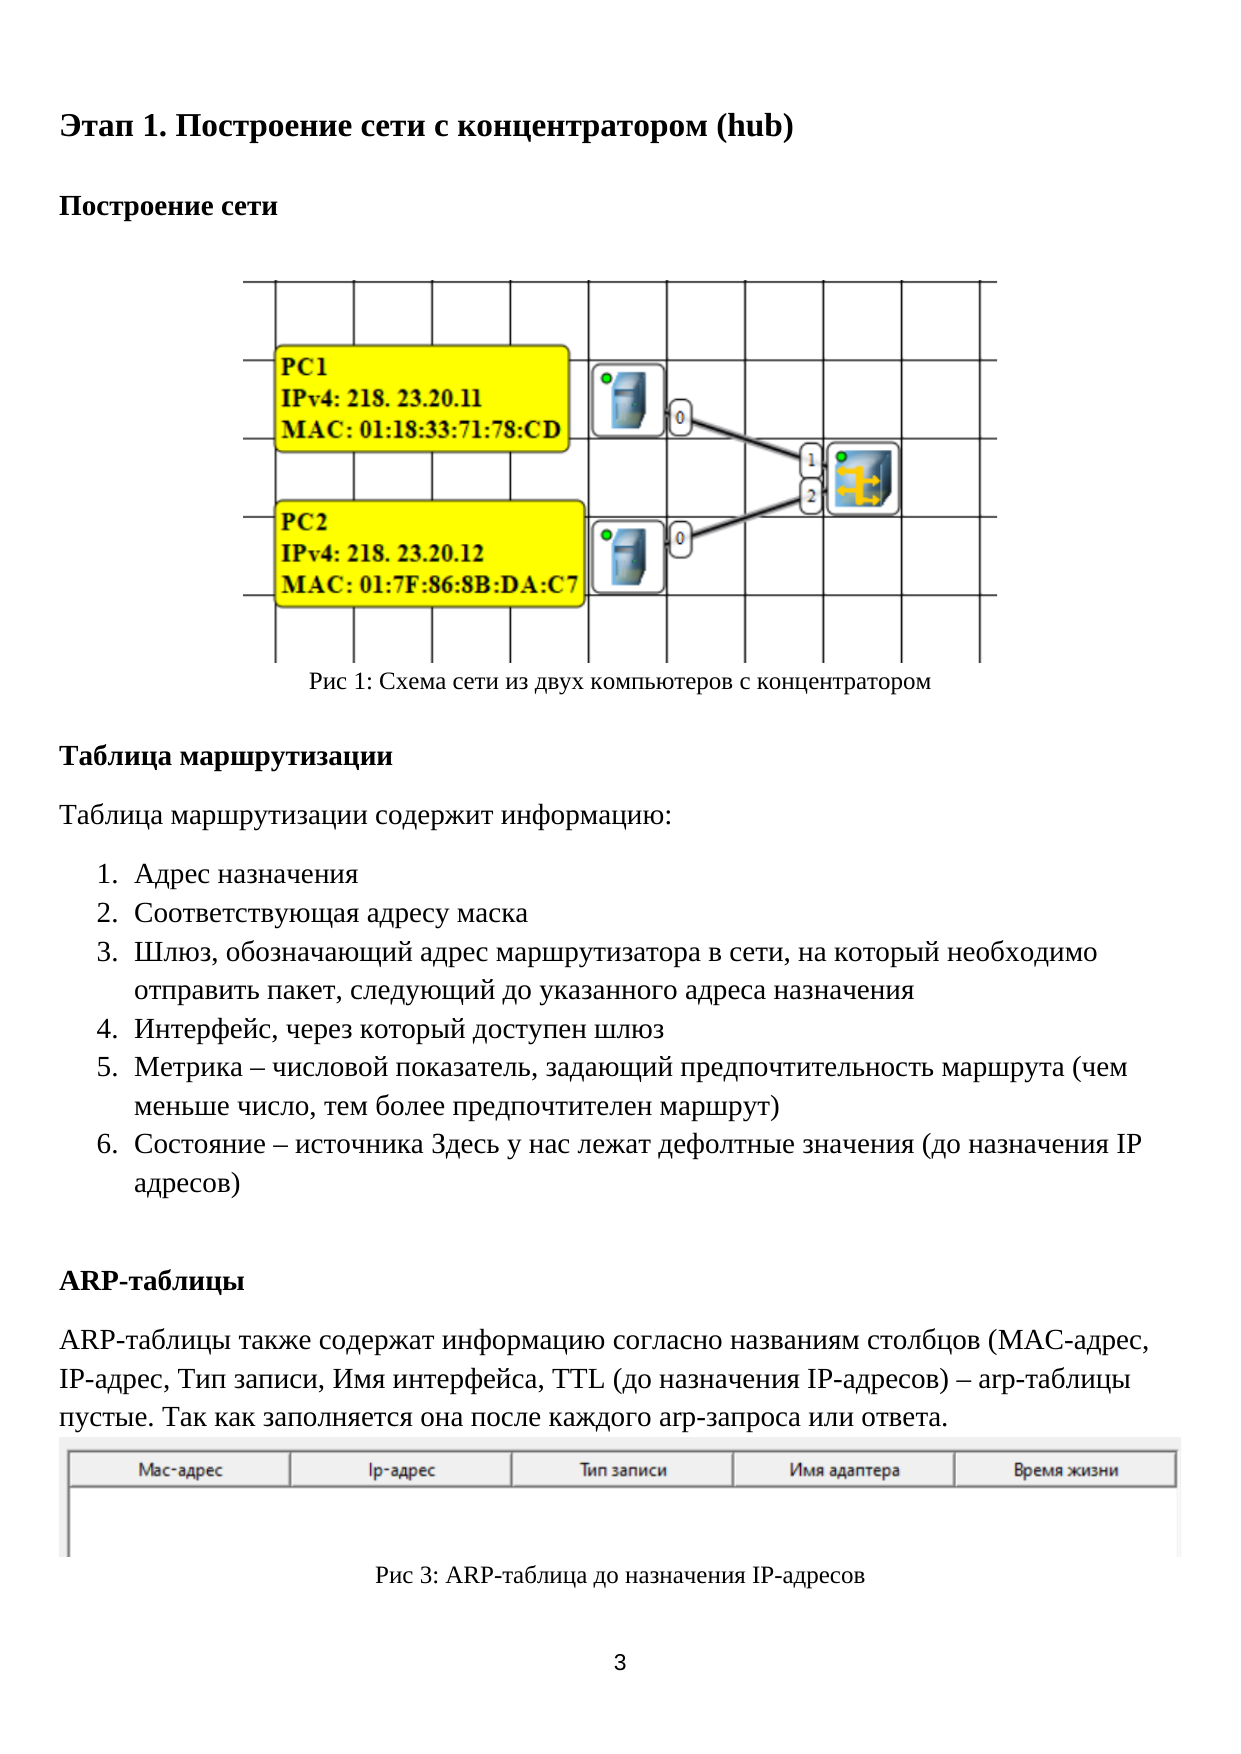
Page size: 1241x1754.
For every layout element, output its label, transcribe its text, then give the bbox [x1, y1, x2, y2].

subtitle Этап 1. Построение сети с концентратором (hub) [59, 105, 1181, 143]
text Рис 1: Схема сети из двух компьютеров с концентратором [59, 666, 1181, 695]
text Таблица маршрутизации содержит информацию: [59, 797, 1181, 831]
list Интерфейс, через который доступен шлюз [96, 1011, 1181, 1044]
text ARP-таблицы также содержат информацию согласно названиям столбцов (MAC-адрес, IP-адрес, Тип записи, Имя интерфейса, TTL (до назначения IP-адресов) – arp-таблицы пустые. Так как заполняется она после каждого arp-запроса или ответа. [59, 1322, 1181, 1433]
subtitle Таблица маршрутизации [59, 738, 1181, 771]
list Шлюз, обозначающий адрес маршрутизатора в сети, на который необходимо отправить пакет, следующий до указанного адреса назначения [96, 934, 1181, 1006]
subtitle ARP-таблицы [59, 1263, 1181, 1296]
list Метрика – числовой показатель, задающий предпочтительность маршрута (чем меньше число, тем более предпочтителен маршрут) [96, 1049, 1181, 1121]
list Соответствующая адресу маска [96, 895, 1181, 929]
list Адрес назначения [96, 857, 1181, 890]
picture [58, 1437, 1182, 1557]
list Состояние – источника Здесь у нас лежат дефолтные значения (до назначения IP адресов) [96, 1126, 1181, 1198]
subtitle Построение сети [59, 188, 1181, 221]
picture [243, 280, 998, 663]
text Рис 3: ARP-таблица до назначения IP-адресов [59, 1561, 1181, 1589]
